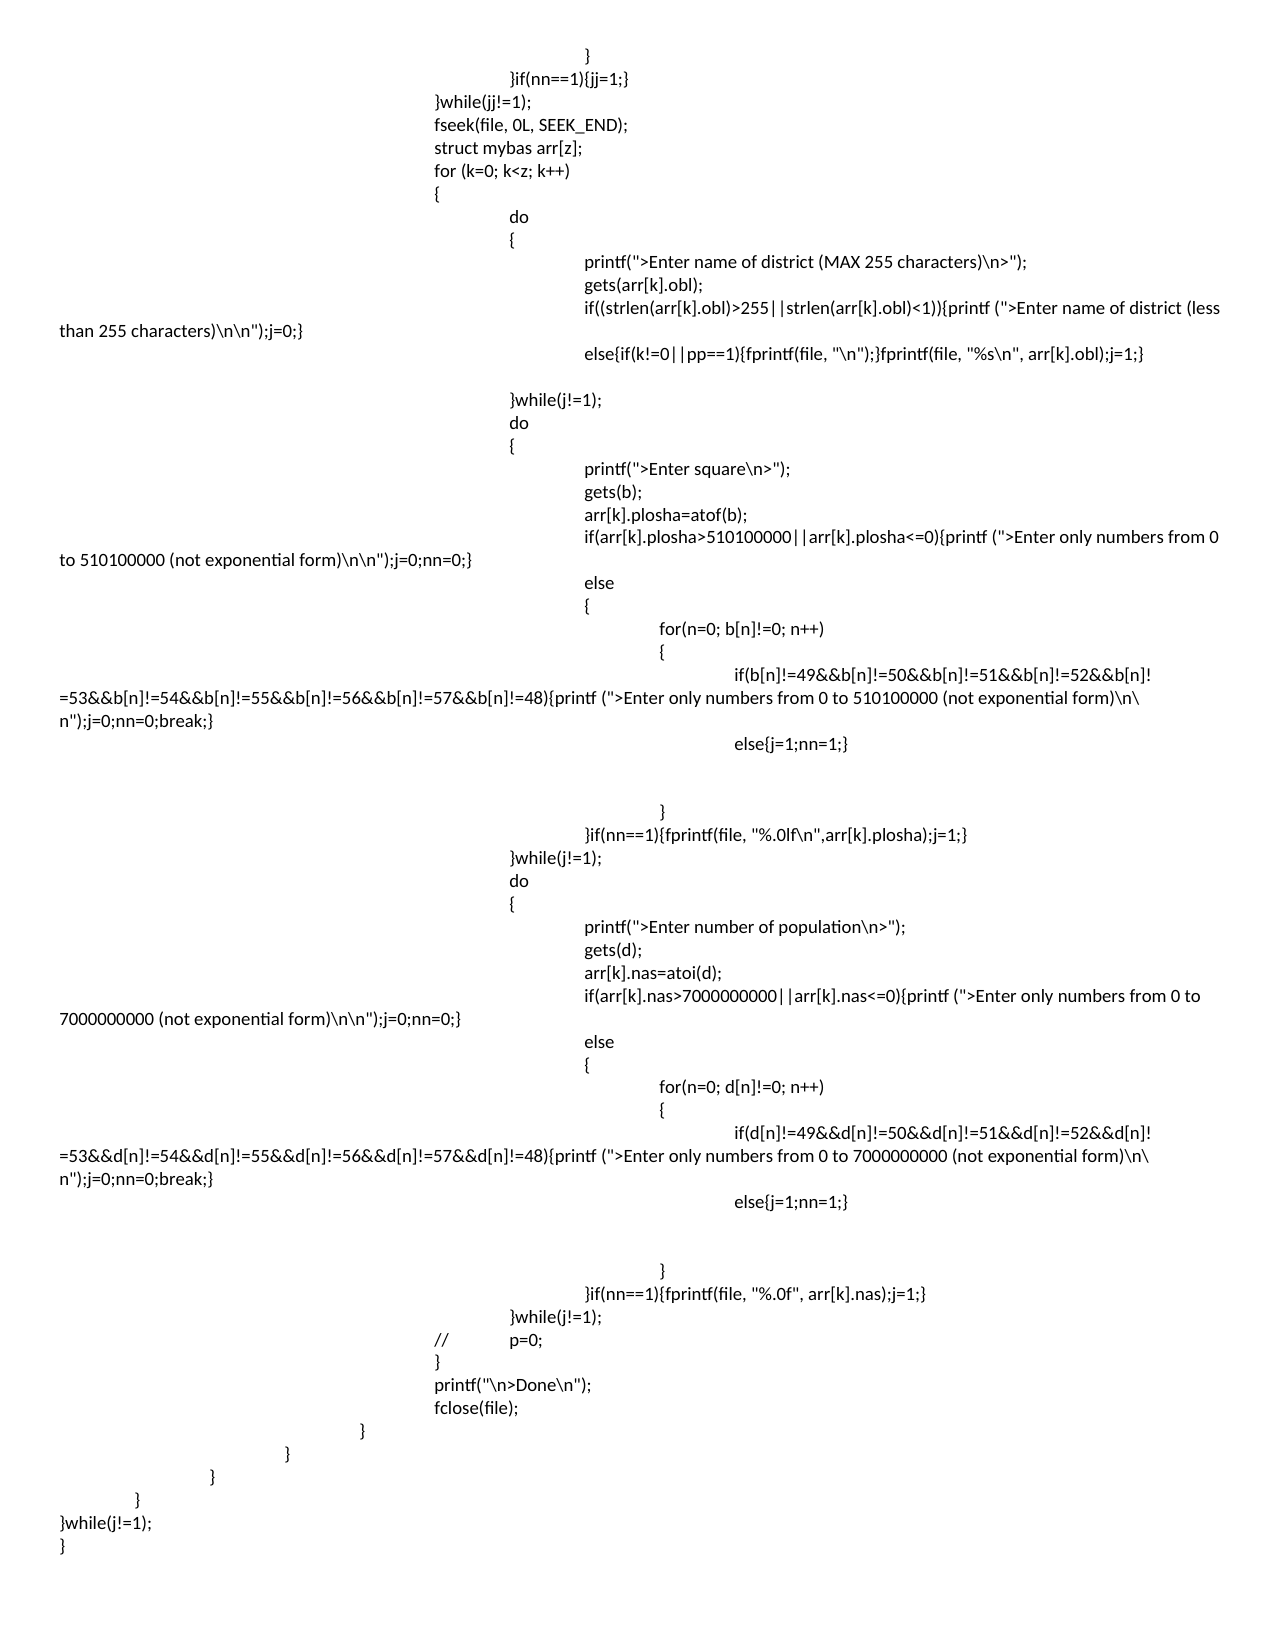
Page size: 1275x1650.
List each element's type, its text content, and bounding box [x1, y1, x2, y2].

text gets(d); [59, 938, 1226, 961]
text if(b[n]!=49&&b[n]!=50&&b[n]!=51&&b[n]!=52&&b[n]!=53&&b[n]!=54&&b[n]!=55&&b[n]!=56&&b[n]!=57&&b[n]!=48){printf (">Enter only numbers from 0 to 510100000 (not exponential form)\n\n");j=0;nn=0;break;} [59, 663, 1226, 732]
text arr[k].plosha=atof(b); [59, 503, 1226, 526]
text struct mybas arr[z]; [59, 136, 1226, 159]
text fclose(file); [59, 1396, 1226, 1419]
text } [59, 1534, 1226, 1557]
text for(n=0; b[n]!=0; n++) [59, 617, 1226, 640]
text printf(">Enter number of population\n>"); [59, 915, 1226, 938]
text { [59, 434, 1226, 457]
text { [59, 640, 1226, 663]
text for(n=0; d[n]!=0; n++) [59, 1076, 1226, 1098]
text { [59, 1053, 1226, 1076]
text // p=0; [59, 1328, 1226, 1351]
text }while(j!=1); [59, 1511, 1226, 1534]
text }while(j!=1); [59, 1305, 1226, 1328]
text }if(nn==1){jj=1;} [59, 67, 1226, 90]
text } [59, 1488, 1226, 1511]
text gets(arr[k].obl); [59, 273, 1226, 296]
text if(arr[k].plosha>510100000||arr[k].plosha<=0){printf (">Enter only numbers from 0 to 510100000 (not exponential form)\n\n");j=0;nn=0;} [59, 526, 1226, 571]
text for (k=0; k<z; k++) [59, 159, 1226, 182]
text } [59, 1259, 1226, 1282]
text }if(nn==1){fprintf(file, "%.0f", arr[k].nas);j=1;} [59, 1282, 1226, 1305]
text if(d[n]!=49&&d[n]!=50&&d[n]!=51&&d[n]!=52&&d[n]!=53&&d[n]!=54&&d[n]!=55&&d[n]!=56&&d[n]!=57&&d[n]!=48){printf (">Enter only numbers from 0 to 7000000000 (not exponential form)\n\n");j=0;nn=0;break;} [59, 1121, 1226, 1190]
text else [59, 571, 1226, 594]
text arr[k].nas=atoi(d); [59, 961, 1226, 984]
text else [59, 1030, 1226, 1053]
text } [59, 1351, 1226, 1373]
text printf("\n>Done\n"); [59, 1373, 1226, 1396]
text } [59, 1442, 1226, 1465]
text { [59, 228, 1226, 251]
text fseek(file, 0L, SEEK_END); [59, 113, 1226, 136]
text { [59, 594, 1226, 617]
text }while(j!=1); [59, 846, 1226, 869]
text } [59, 1419, 1226, 1442]
text { [59, 182, 1226, 205]
text }while(jj!=1); [59, 90, 1226, 113]
text printf(">Enter name of district (MAX 255 characters)\n>"); [59, 251, 1226, 273]
text }if(nn==1){fprintf(file, "%.0lf\n",arr[k].plosha);j=1;} [59, 823, 1226, 846]
text do [59, 869, 1226, 892]
text else{j=1;nn=1;} [59, 732, 1226, 801]
text gets(b); [59, 480, 1226, 503]
text } [59, 801, 1226, 823]
text if((strlen(arr[k].obl)>255||strlen(arr[k].obl)<1)){printf (">Enter name of district (less than 255 characters)\n\n");j=0;} [59, 296, 1226, 342]
text } [59, 44, 1226, 67]
text else{if(k!=0||pp==1){fprintf(file, "\n");}fprintf(file, "%s\n", arr[k].obl);j=1;} [59, 342, 1226, 388]
text do [59, 205, 1226, 228]
text else{j=1;nn=1;} [59, 1190, 1226, 1259]
text printf(">Enter square\n>"); [59, 457, 1226, 480]
text }while(j!=1); [59, 388, 1226, 411]
text { [59, 1098, 1226, 1121]
text do [59, 411, 1226, 434]
text if(arr[k].nas>7000000000||arr[k].nas<=0){printf (">Enter only numbers from 0 to 7000000000 (not exponential form)\n\n");j=0;nn=0;} [59, 984, 1226, 1030]
text { [59, 892, 1226, 915]
text } [59, 1465, 1226, 1488]
